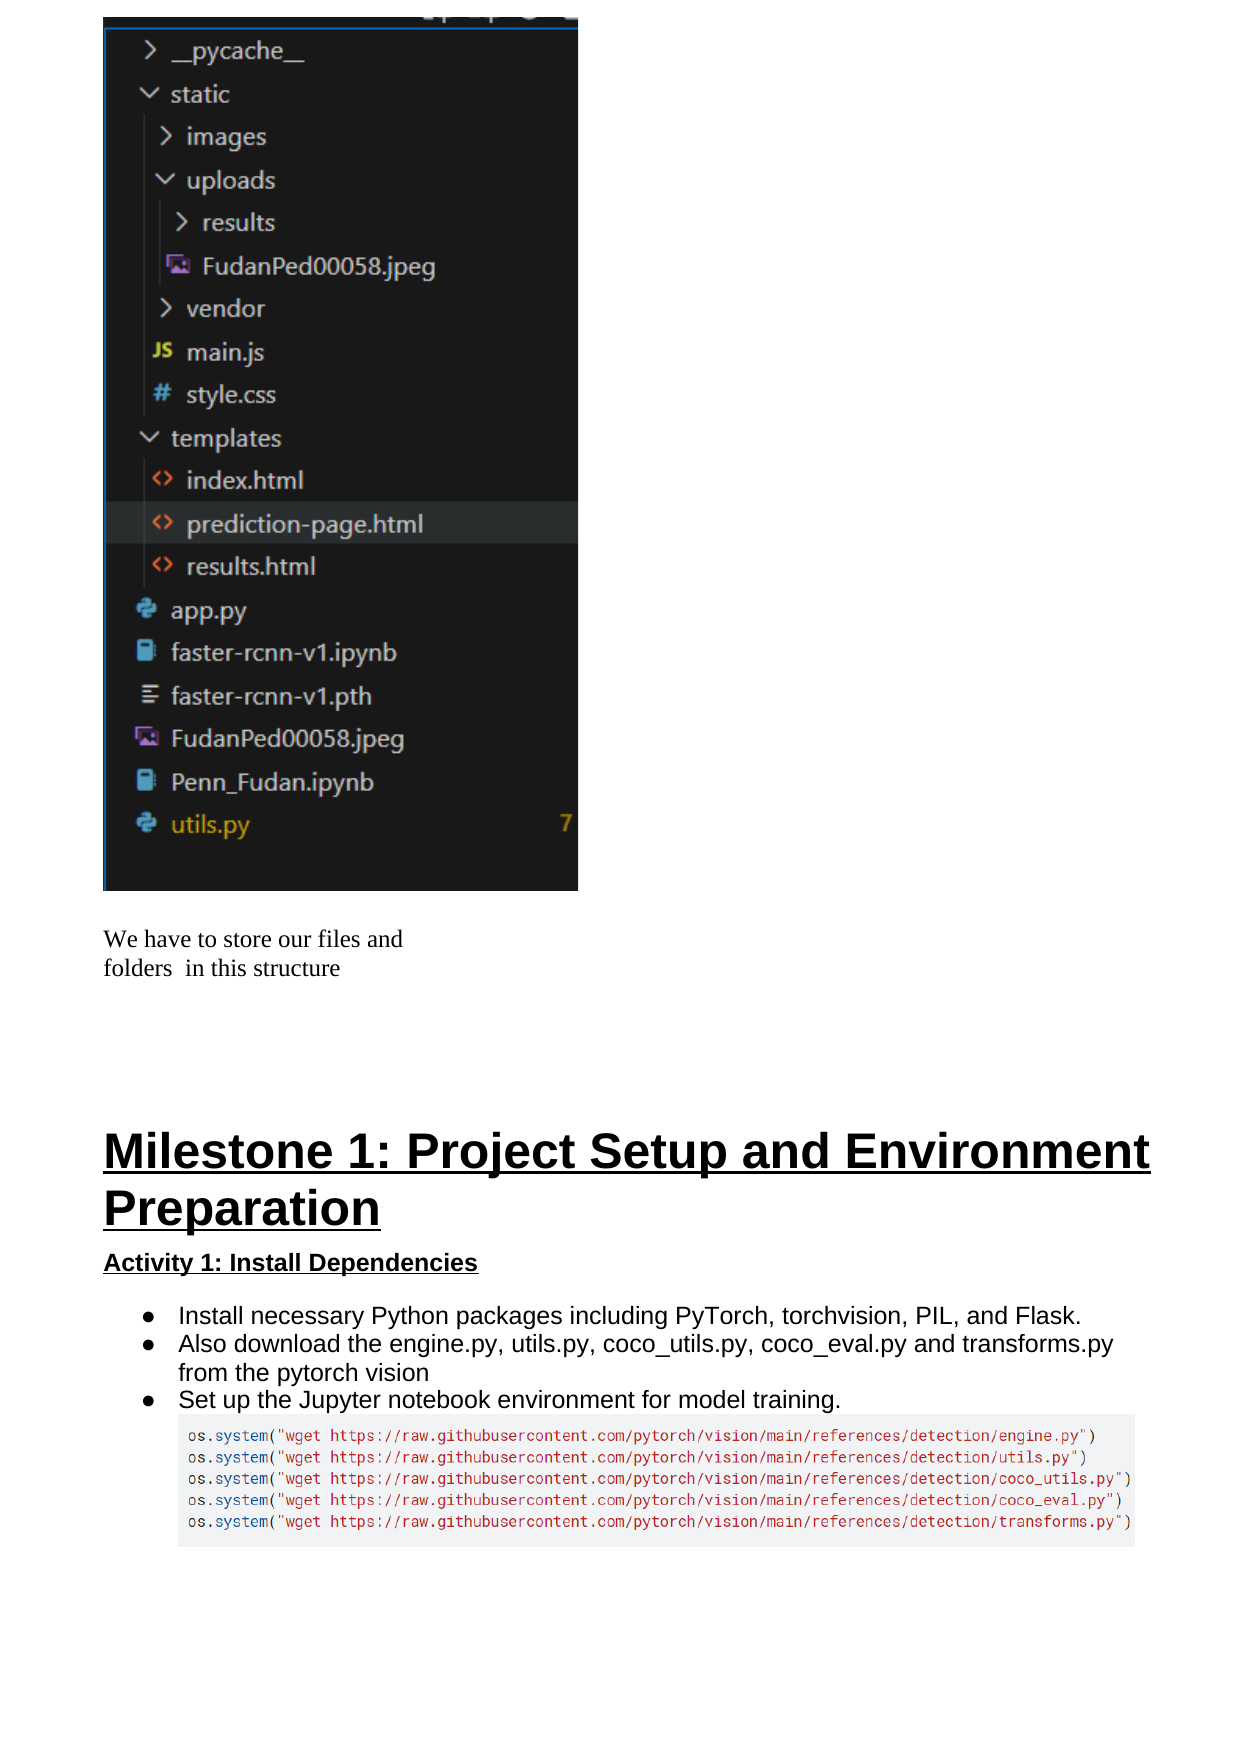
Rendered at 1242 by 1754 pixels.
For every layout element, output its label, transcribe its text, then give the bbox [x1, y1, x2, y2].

text folders in this structure [103, 953, 1163, 982]
text Activity 1: Install Dependencies [103, 1249, 1163, 1277]
picture [178, 1414, 1135, 1547]
text We have to store our files and [103, 924, 1163, 953]
subtitle Milestone 1: Project Setup and Environment Preparation [103, 1121, 1163, 1236]
list Also download the engine.py, utils.py, coco_utils.py, coco_eval.py and transforms.py from the pytorch vision [141, 1330, 1163, 1386]
list Set up the Jupyter notebook environment for model training. [141, 1386, 1163, 1414]
list Install necessary Python packages including PyTorch, torchvision, PIL, and Flask. [141, 1302, 1163, 1330]
picture [103, 17, 579, 891]
